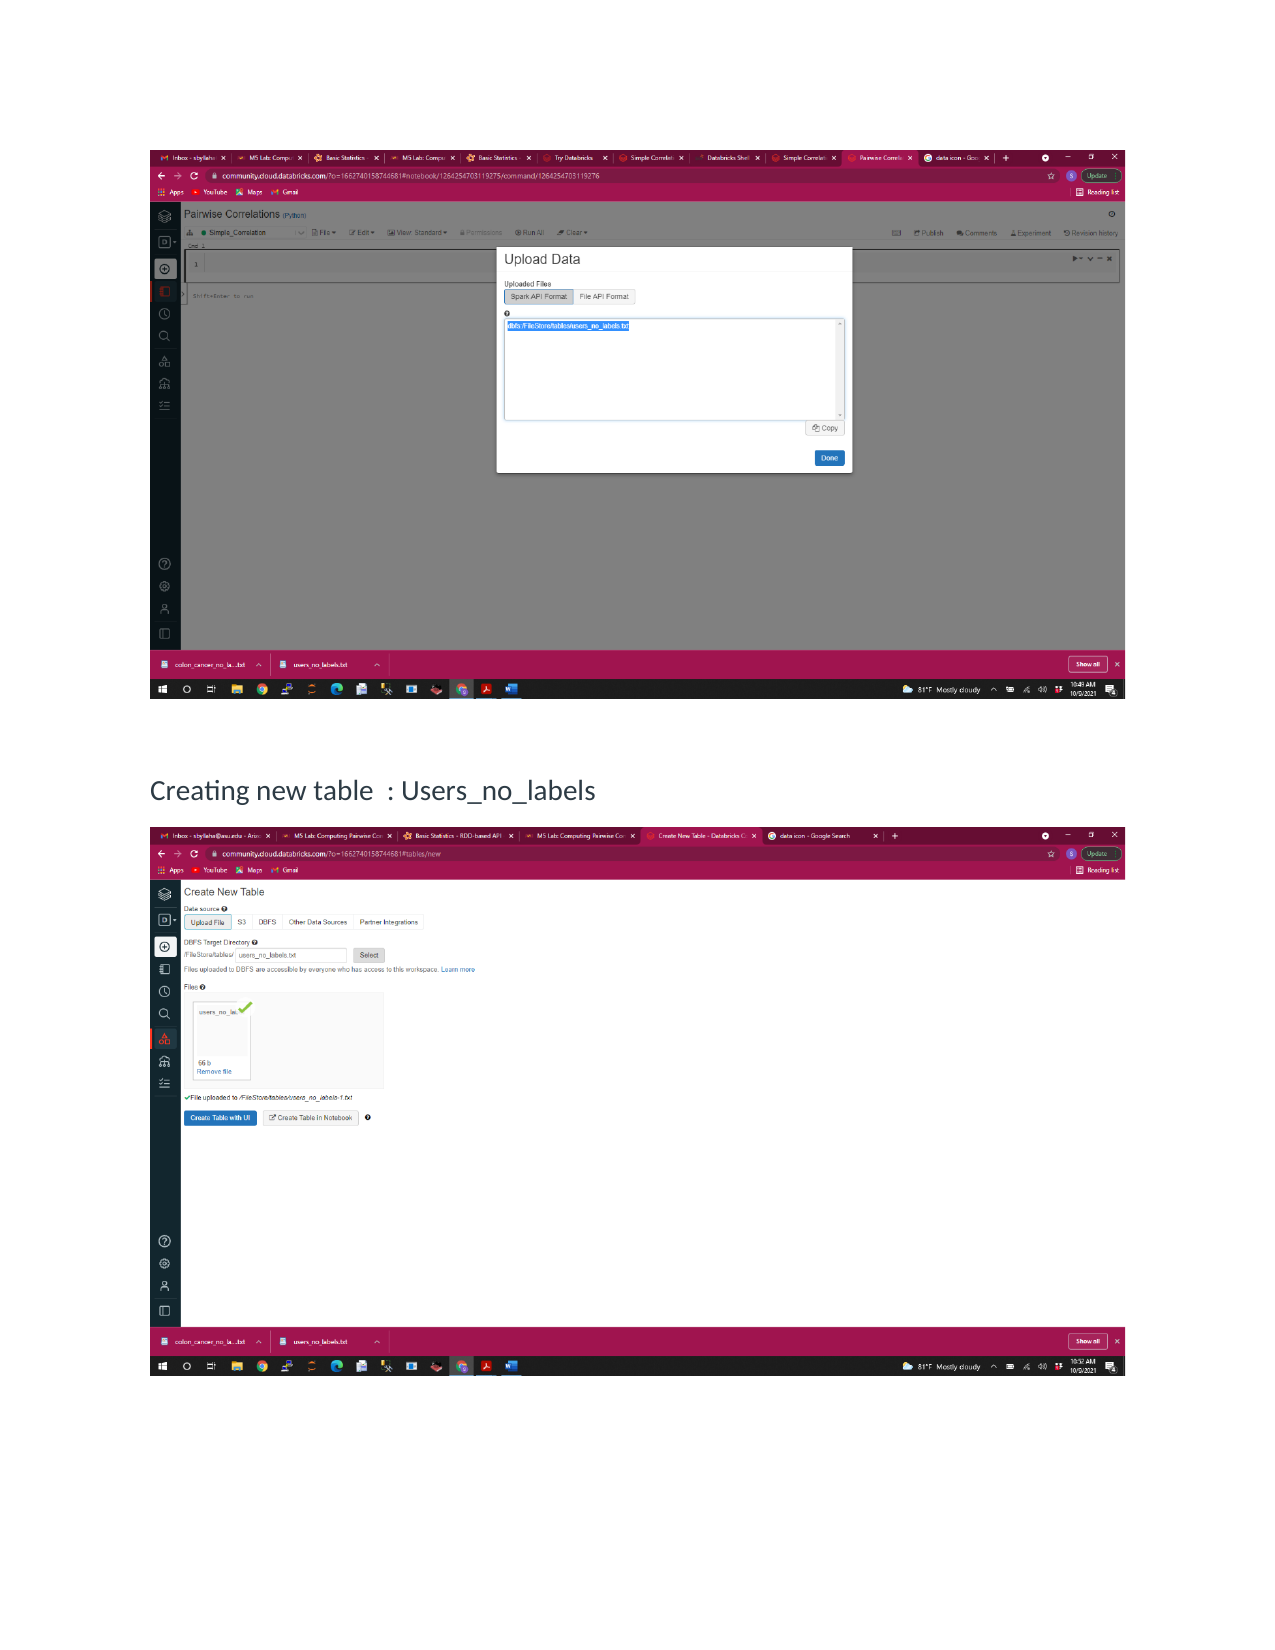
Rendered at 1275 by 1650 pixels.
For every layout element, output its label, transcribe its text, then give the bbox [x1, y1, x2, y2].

picture [150, 150, 1125, 699]
text Creating new table : Users_no_labels [150, 772, 1125, 808]
picture [150, 827, 1125, 1376]
